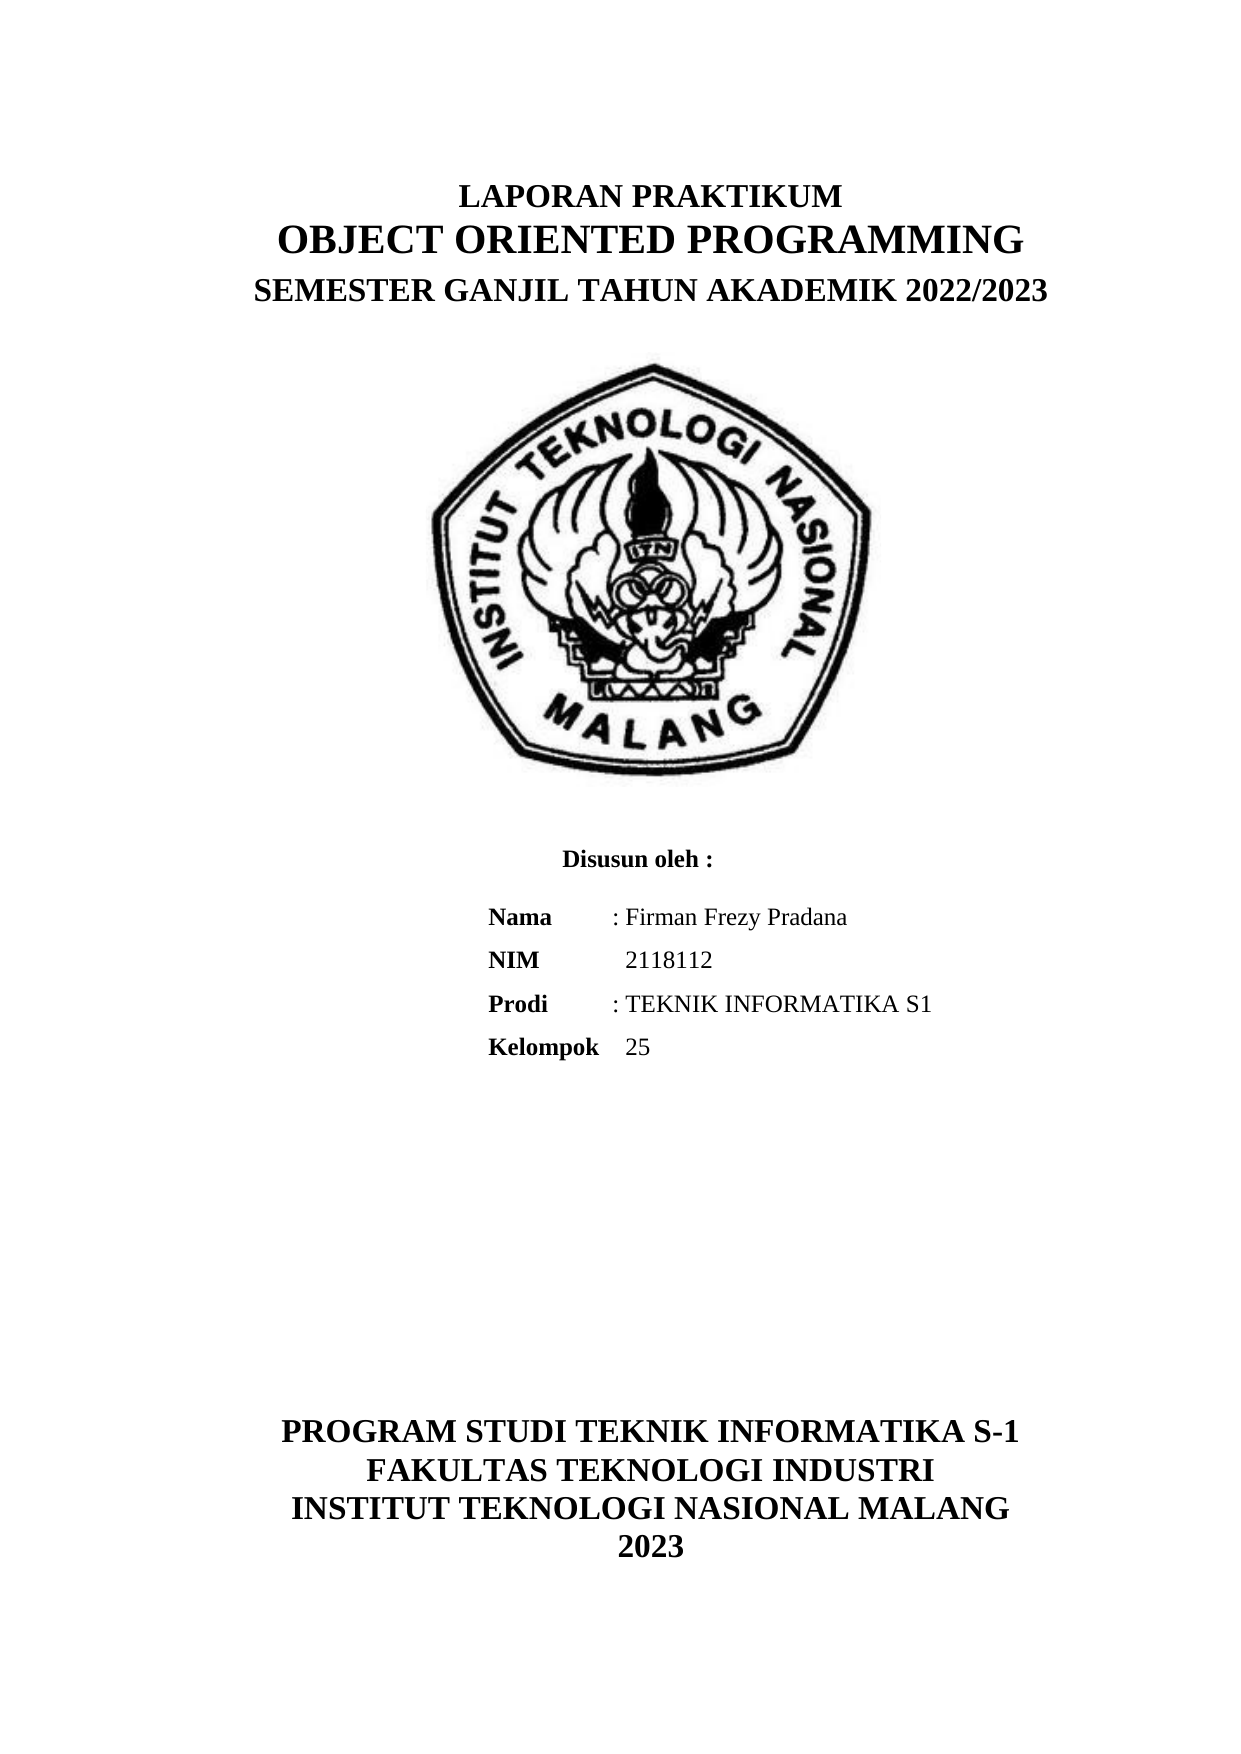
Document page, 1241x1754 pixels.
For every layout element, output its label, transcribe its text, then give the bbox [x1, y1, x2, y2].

text LAPORAN PRAKTIKUM [252, 177, 1049, 215]
text SEMESTER GANJIL TAHUN AKADEMIK 2022/2023 [252, 270, 1049, 308]
text NIM 2118112 [488, 945, 1088, 974]
subtitle Kelompok 25 [488, 1032, 1088, 1061]
title OBJECT ORIENTED PROGRAMMING [252, 215, 1049, 263]
subtitle Disusun oleh : [227, 844, 1049, 873]
picture [425, 352, 882, 787]
text Prodi : TEKNIK INFORMATIKA S1 [488, 989, 1088, 1018]
subtitle Nama : Firman Frezy Pradana [488, 902, 1088, 931]
